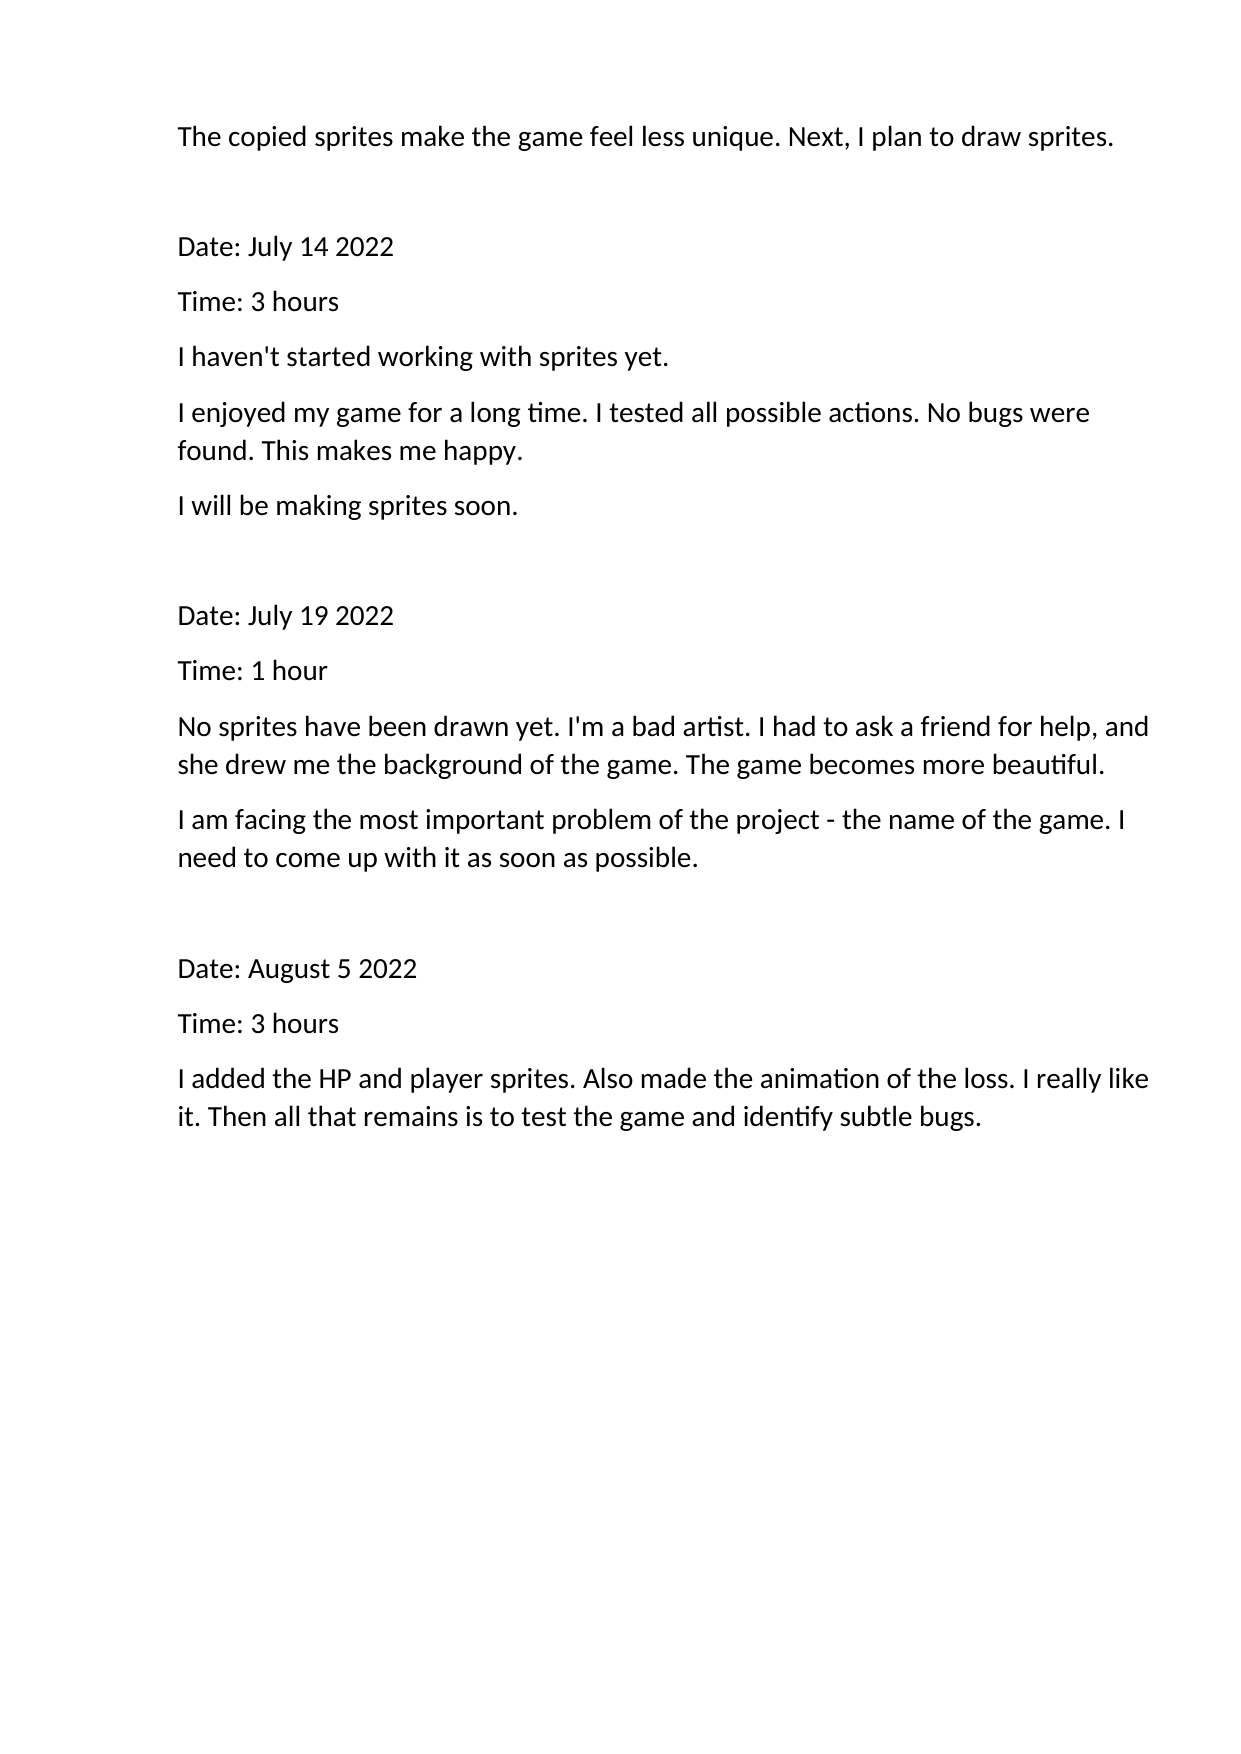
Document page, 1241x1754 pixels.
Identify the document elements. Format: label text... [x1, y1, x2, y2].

text I will be making sprites soon. [177, 487, 1152, 523]
text I enjoyed my game for a long time. I tested all possible actions. No bugs were found. This makes me happy. [177, 394, 1152, 468]
text Date: July 19 2022 [177, 597, 1152, 633]
text Time: 3 hours [177, 283, 1152, 319]
text Date: July 14 2022 [177, 228, 1152, 264]
text No sprites have been drawn yet. I'm a bad artist. I had to ask a friend for help, and she drew me the background of the game. The game becomes more beautiful. [177, 708, 1152, 782]
text I haven't started working with sprites yet. [177, 338, 1152, 374]
text The copied sprites make the game feel less unique. Next, I plan to draw sprites. [177, 118, 1152, 154]
text Time: 1 hour [177, 652, 1152, 688]
text I am facing the most important problem of the project - the name of the game. I need to come up with it as soon as possible. [177, 801, 1152, 875]
text Date: August 5 2022 [177, 950, 1152, 985]
text Time: 3 hours [177, 1005, 1152, 1041]
text I added the HP and player sprites. Also made the animation of the loss. I really like it. Then all that remains is to test the game and identify subtle bugs. [177, 1060, 1152, 1134]
